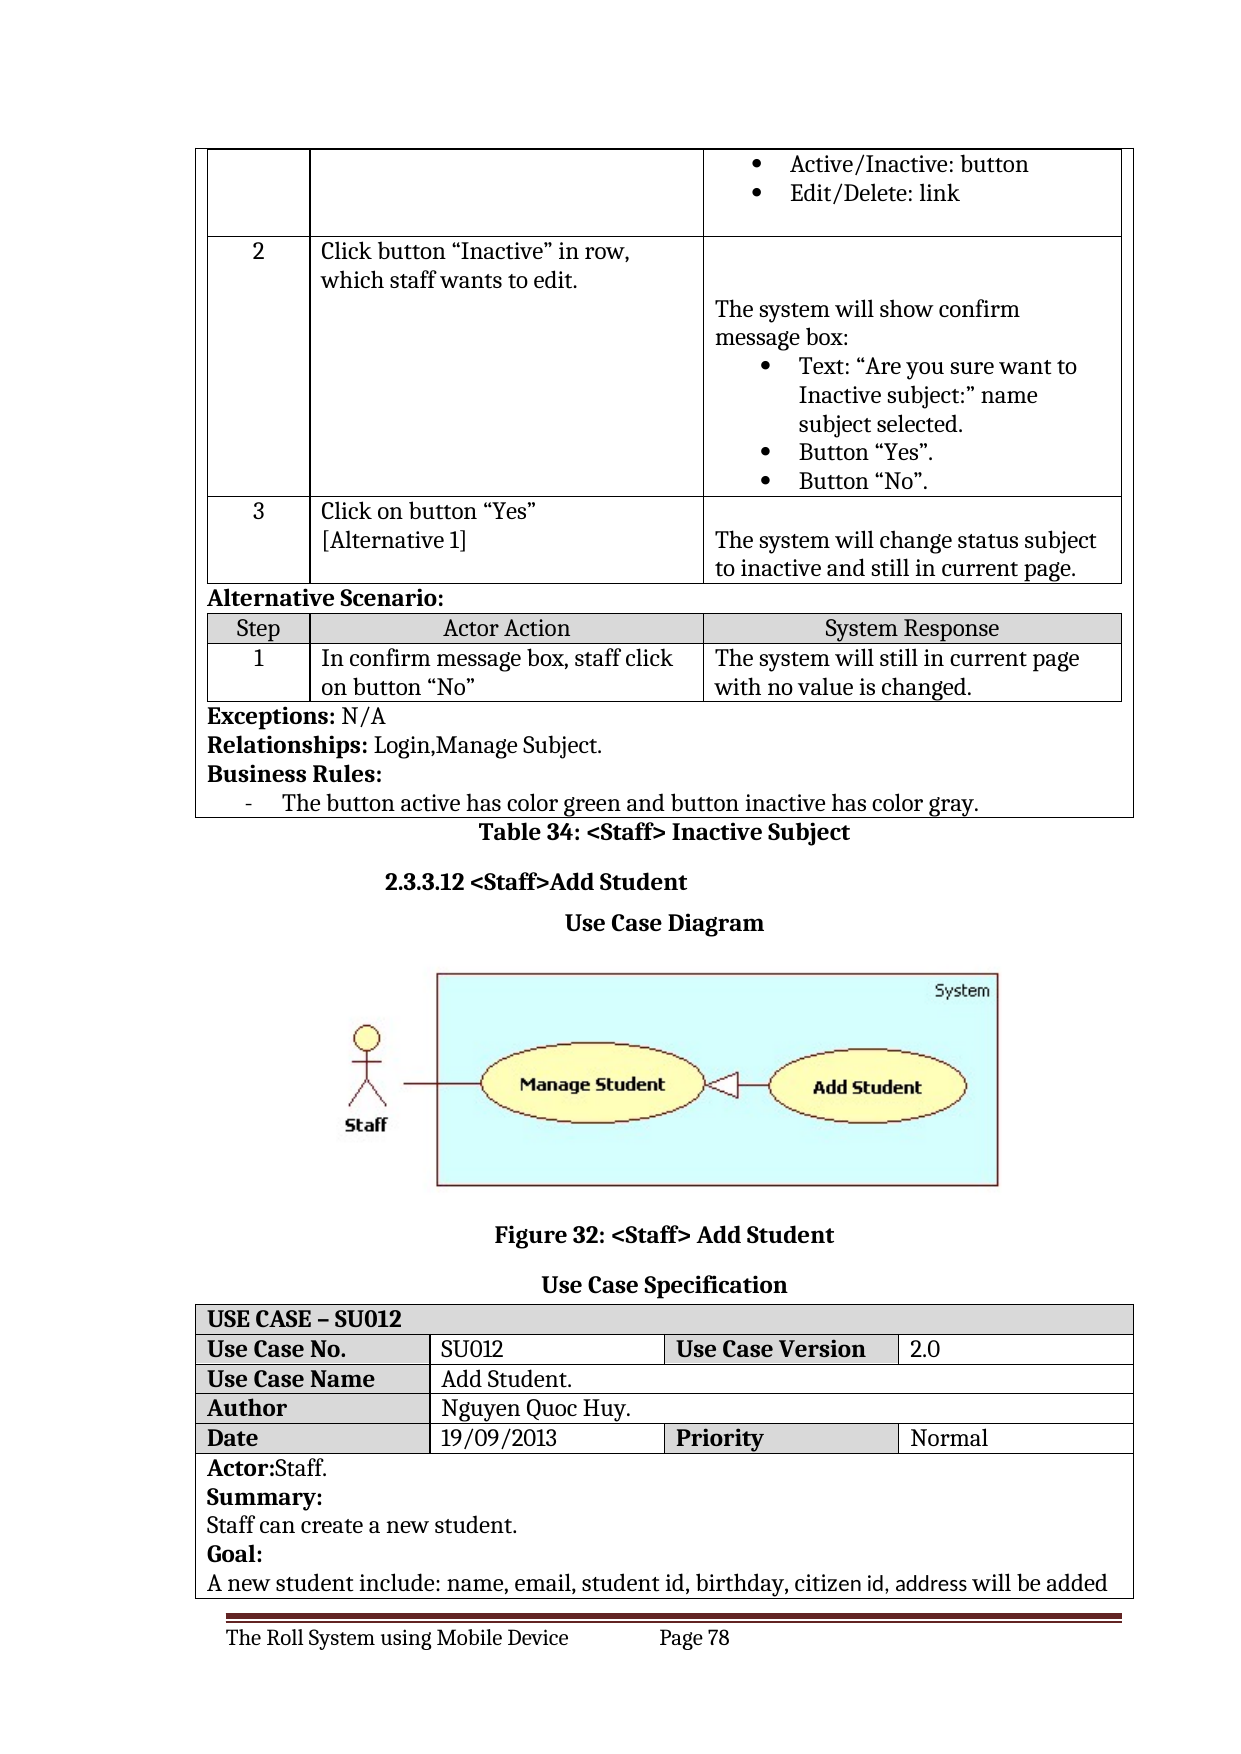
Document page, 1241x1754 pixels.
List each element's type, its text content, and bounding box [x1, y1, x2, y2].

table_cell Add Student. [431, 1365, 1133, 1393]
text Table 34: <Staff> Inactive Subject [207, 818, 1122, 847]
subtitle Use Case Diagram [207, 909, 1122, 938]
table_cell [196, 149, 1133, 817]
table_cell Use Case Version [665, 1335, 898, 1363]
table_cell Author [196, 1394, 429, 1423]
table_header USE CASE – SU012 [196, 1305, 1133, 1334]
subtitle Use Case Specification [207, 1271, 1122, 1300]
text Figure 32: <Staff> Add Student [207, 1221, 1122, 1250]
table_cell 2.0 [899, 1335, 1133, 1363]
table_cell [196, 1454, 1133, 1598]
table_cell Date [196, 1424, 429, 1453]
picture [299, 942, 1030, 1218]
table_cell Use Case Name [196, 1365, 429, 1393]
subtitle <Staff>Add Student [385, 868, 1122, 897]
table_cell Nguyen Quoc Huy. [431, 1394, 1133, 1423]
table_cell SU012 [431, 1335, 664, 1363]
table_cell Normal [899, 1424, 1133, 1453]
table_cell 19/09/2013 [431, 1424, 664, 1453]
table_cell Priority [665, 1424, 898, 1453]
table_cell Use Case No. [196, 1335, 429, 1363]
